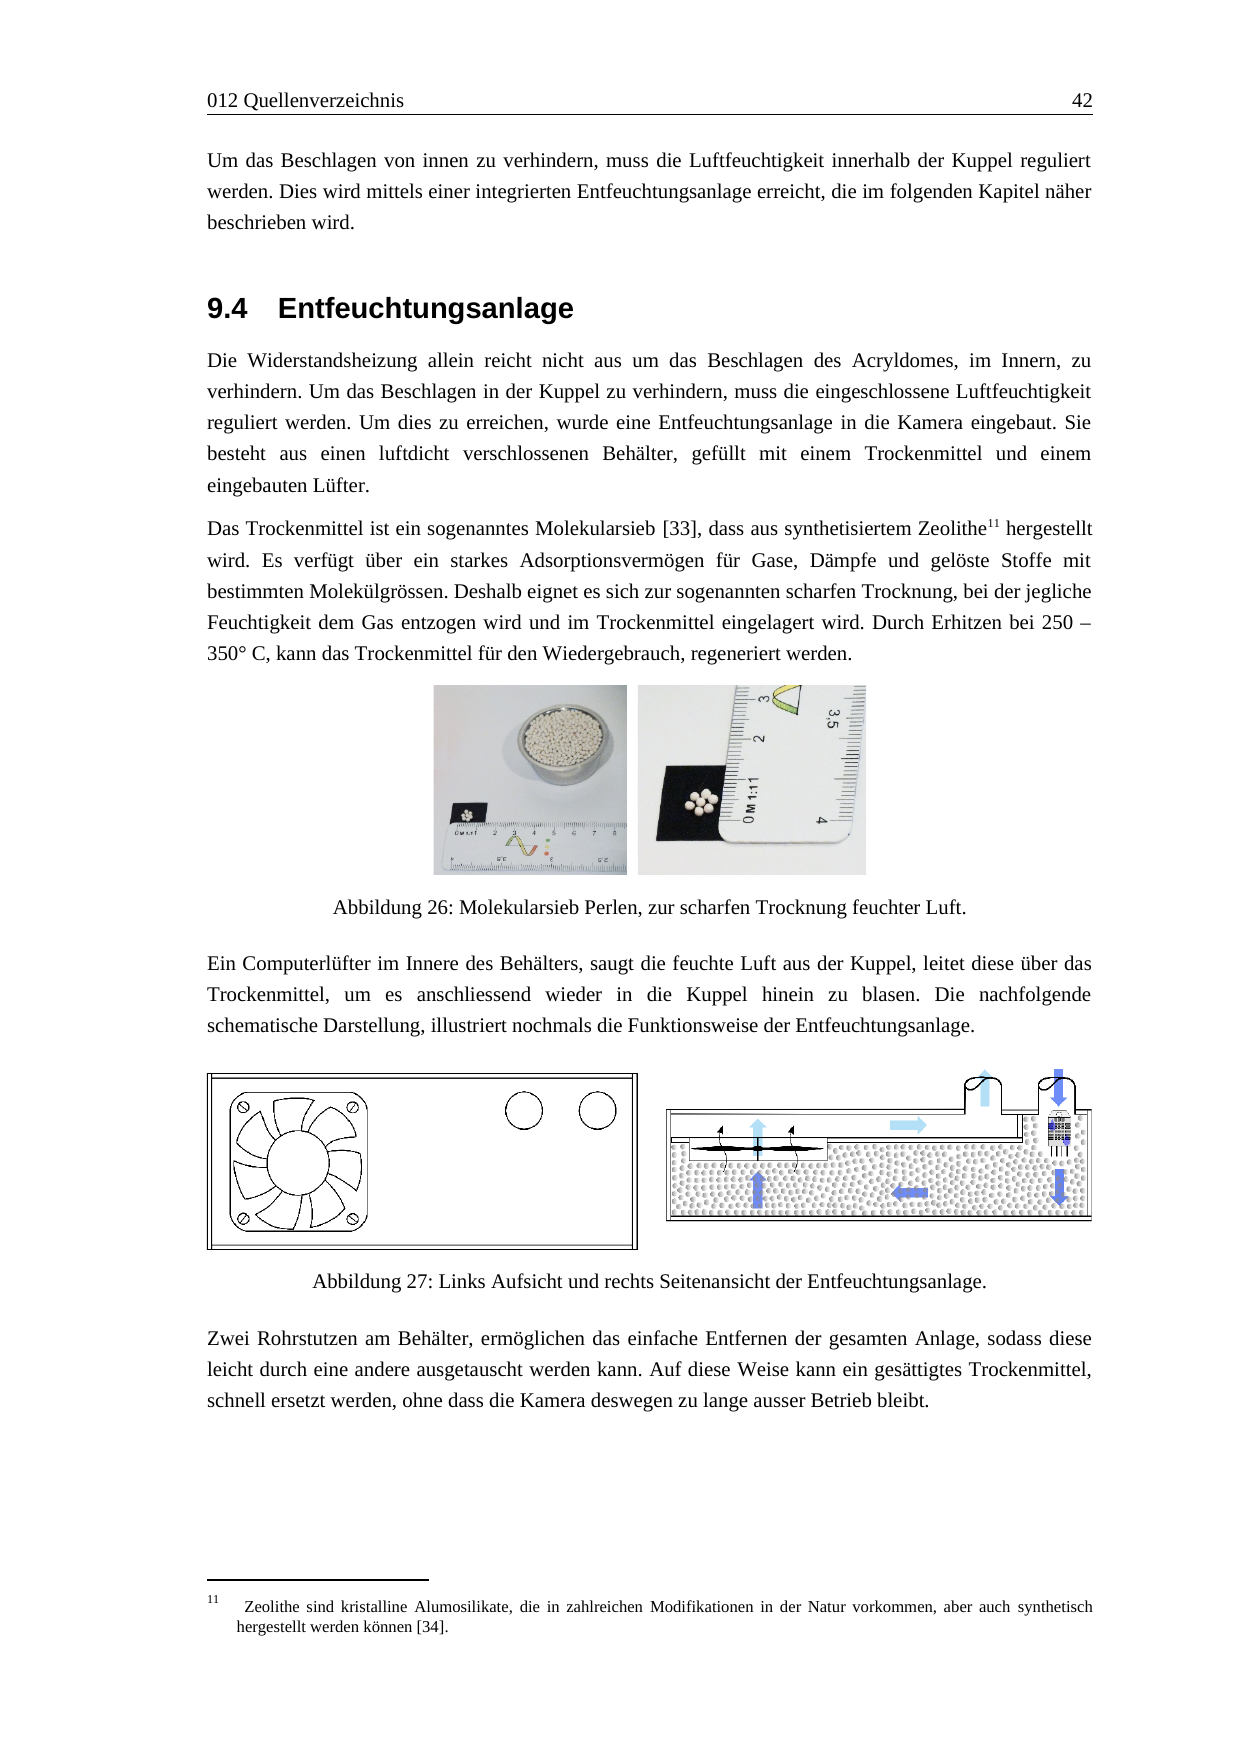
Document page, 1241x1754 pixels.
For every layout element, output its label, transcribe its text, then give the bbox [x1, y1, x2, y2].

picture [433, 685, 867, 875]
text Abbildung 26: Molekularsieb Perlen, zur scharfen Trocknung feuchter Luft. [207, 894, 1093, 919]
text Zwei Rohrstutzen am Behälter, ermöglichen das einfache Entfernen der gesamten Anlage, sodass diese leicht durch eine andere ausgetauscht werden kann. Auf diese Weise kann ein gesättigtes Trockenmittel, schnell ersetzt werden, ohne dass die Kamera deswegen zu lange ausser Betrieb bleibt. [207, 1326, 1093, 1412]
text Um das Beschlagen von innen zu verhindern, muss die Luftfeuchtigkeit innerhalb der Kuppel reguliert werden. Dies wird mittels einer integrierten Entfeuchtungsanlage erreicht, die im folgenden Kapitel näher beschrieben wird. [207, 148, 1093, 234]
subtitle Entfeuchtungsanlage [207, 291, 1093, 325]
text Ein Computerlüfter im Innere des Behälters, saugt die feuchte Luft aus der Kuppel, leitet diese über das Trockenmittel, um es anschliessend wieder in die Kuppel hinein zu blasen. Die nachfolgende schematische Darstellung, illustriert nochmals die Funktionsweise der Entfeuchtungsanlage. [207, 951, 1093, 1037]
text Die Widerstandsheizung allein reicht nicht aus um das Beschlagen des Acryldomes, im Innern, zu verhindern. Um das Beschlagen in der Kuppel zu verhindern, muss die eingeschlossene Luftfeuchtigkeit reguliert werden. Um dies zu erreichen, wurde eine Entfeuchtungsanlage in die Kamera eingebaut. Sie besteht aus einen luftdicht verschlossenen Behälter, gefüllt mit einem Trockenmittel und einem eingebauten Lüfter. [207, 347, 1093, 497]
text Das Trockenmittel ist ein sogenanntes Molekularsieb [33], dass aus synthetisiertem Zeolithe hergestellt wird. Es verfügt über ein starkes Adsorptionsvermögen für Gase, Dämpfe und gelöste Stoffe mit bestimmten Molekülgrössen. Deshalb eignet es sich zur sogenannten scharfen Trocknung, bei der jegliche Feuchtigkeit dem Gas entzogen wird und im Trockenmittel eingelagert wird. Durch Erhitzen bei 250 – 350° C, kann das Trockenmittel für den Wiedergebrauch, regeneriert werden. [207, 516, 1093, 665]
picture [206, 1069, 1092, 1250]
text Abbildung 27: Links Aufsicht und rechts Seitenansicht der Entfeuchtungsanlage. [207, 1269, 1093, 1293]
